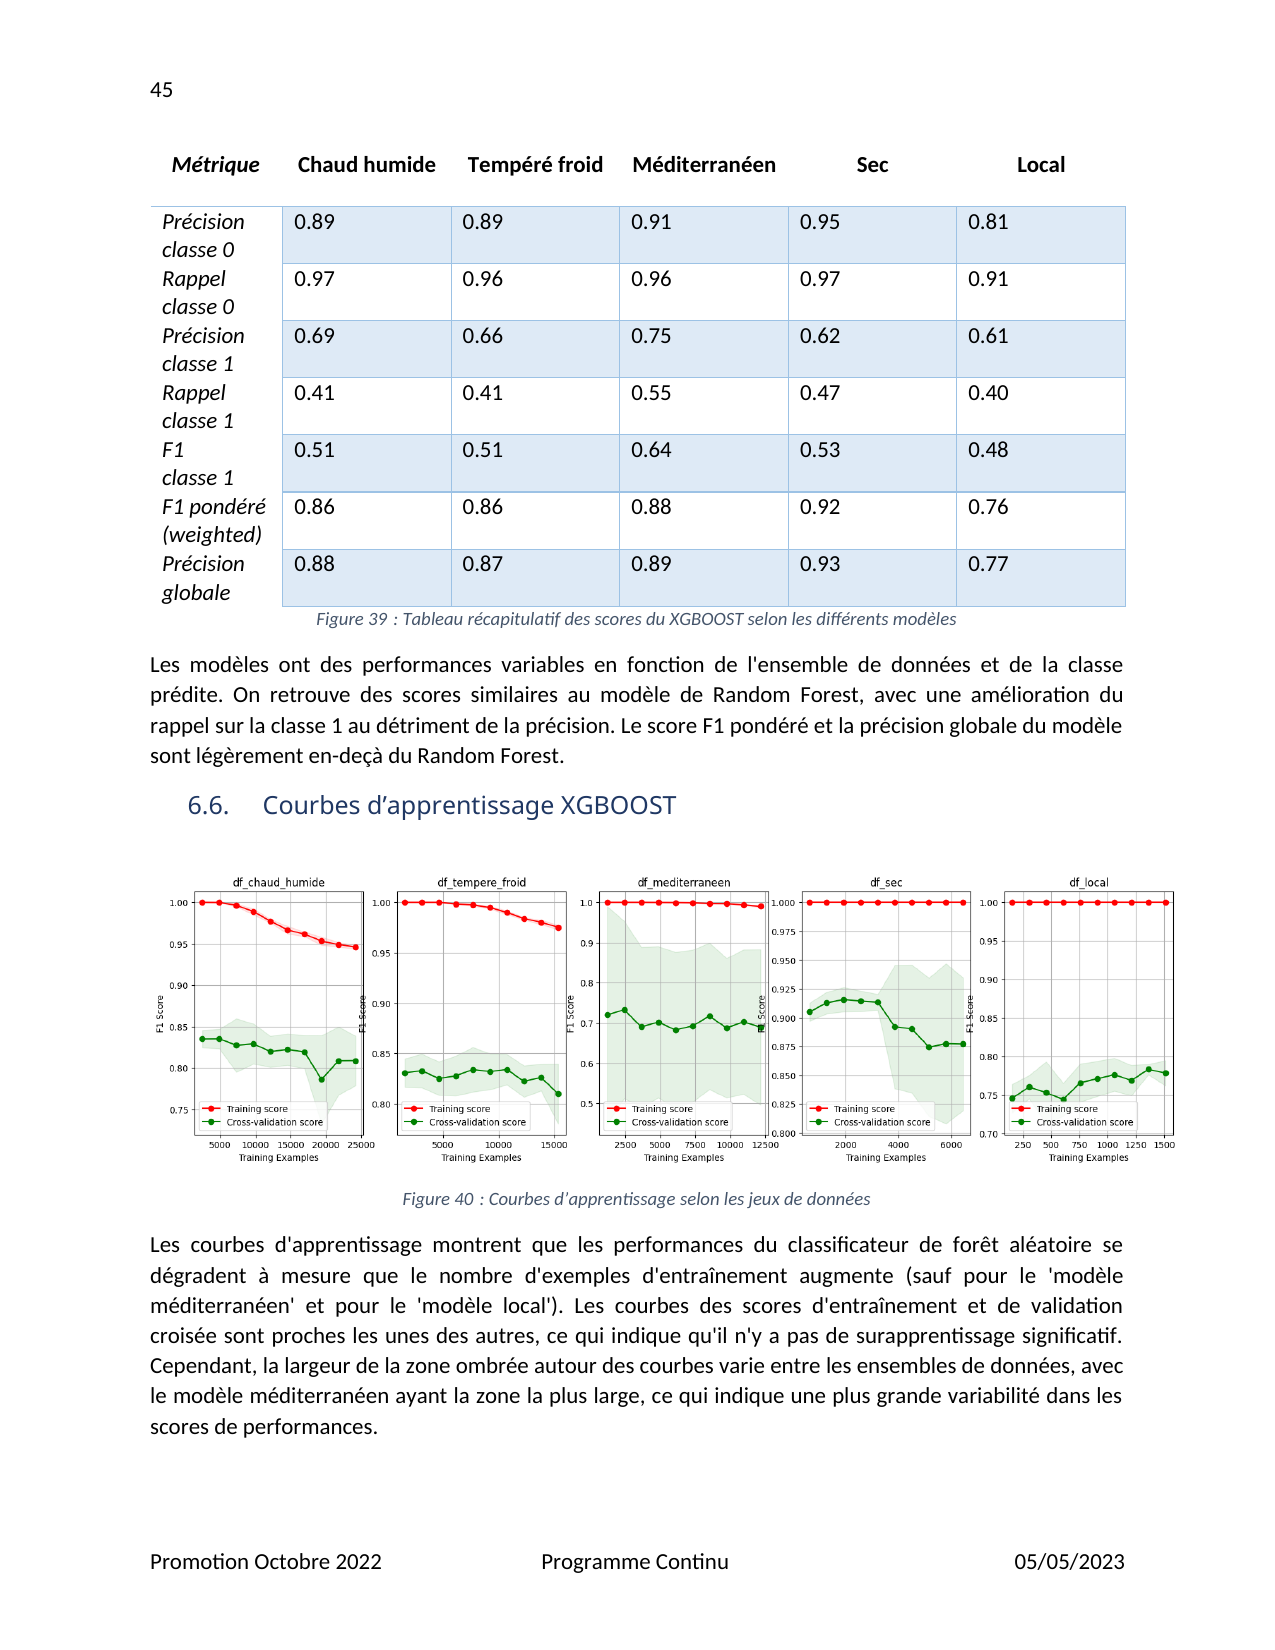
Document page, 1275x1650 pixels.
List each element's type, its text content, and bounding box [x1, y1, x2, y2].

table_cell 0.41 [452, 378, 619, 434]
table_cell 0.41 [283, 378, 451, 434]
table_cell 0.87 [452, 550, 619, 606]
table_cell 0.76 [957, 493, 1125, 548]
table_cell Précision classe 1 [151, 320, 282, 377]
table_cell F1 classe 1 [151, 434, 282, 491]
table_cell 0.69 [283, 321, 451, 377]
table_cell 0.89 [452, 207, 619, 263]
table_cell 0.96 [620, 264, 788, 320]
table_cell 0.61 [957, 321, 1125, 377]
table_cell 0.97 [283, 264, 451, 320]
table_header Méditerranéen [620, 150, 788, 206]
table_cell 0.88 [283, 550, 451, 606]
text Les courbes d'apprentissage montrent que les performances du classificateur de forêt aléatoire se dégradent à mesure que le nombre d'exemples d'entraînement augmente (sauf pour le 'modèle méditerranéen' et pour le 'modèle local'). Les courbes des scores d'entraînement et de validation croisée sont proches les unes des autres, ce qui indique qu'il n'y a pas de surapprentissage significatif. Cependant, la largeur de la zone ombrée autour des courbes varie entre les ensembles de données, avec le modèle méditerranéen ayant la zone la plus large, ce qui indique une plus grande variabilité dans les scores de performances. [150, 1231, 1125, 1440]
table_cell Précision globale [151, 549, 282, 606]
table_cell 0.92 [789, 493, 956, 548]
table_cell 0.89 [283, 207, 451, 263]
table_cell 0.86 [283, 493, 451, 548]
table_header Métrique [151, 150, 283, 206]
table_cell 0.64 [620, 435, 788, 491]
table_header Sec [789, 150, 957, 206]
table_cell 0.86 [452, 493, 619, 548]
table_header Chaud humide [283, 150, 451, 206]
text Figure 39 : Tableau récapitulatif des scores du XGBOOST selon les différents modèles [150, 607, 1125, 629]
subtitle Courbes d’apprentissage XGBOOST [187, 788, 1125, 822]
table_cell 0.77 [957, 550, 1125, 606]
table_header Tempéré froid [451, 150, 620, 206]
table_cell 0.62 [789, 321, 956, 377]
table_cell Rappel classe 0 [151, 263, 282, 320]
table_header Local [957, 150, 1126, 206]
table_cell 0.48 [957, 435, 1125, 491]
table_cell 0.55 [620, 378, 788, 434]
table_cell 0.96 [452, 264, 619, 320]
table_cell 0.51 [452, 435, 619, 491]
table_cell 0.47 [789, 378, 956, 434]
table_cell Précision classe 0 [151, 207, 282, 263]
table_cell Rappel classe 1 [151, 377, 282, 434]
table_cell 0.53 [789, 435, 956, 491]
table_cell F1 pondéré (weighted) [151, 491, 282, 548]
table_cell 0.51 [283, 435, 451, 491]
table_cell 0.81 [957, 207, 1125, 263]
table_cell 0.88 [620, 493, 788, 548]
table_cell 0.91 [957, 264, 1125, 320]
table_cell 0.40 [957, 378, 1125, 434]
table_cell 0.93 [789, 550, 956, 606]
table_cell 0.97 [789, 264, 956, 320]
text Figure 40 : Courbes d’apprentissage selon les jeux de données [150, 1187, 1125, 1210]
table_cell 0.75 [620, 321, 788, 377]
table_cell 0.95 [789, 207, 956, 263]
text Les modèles ont des performances variables en fonction de l'ensemble de données et de la classe prédite. On retrouve des scores similaires au modèle de Random Forest, avec une amélioration du rappel sur la classe 1 au détriment de la précision. Le score F1 pondéré et la précision globale du modèle sont légèrement en-deçà du Random Forest. [150, 650, 1125, 769]
picture [150, 871, 1181, 1168]
table_cell 0.89 [620, 550, 788, 606]
table_cell 0.91 [620, 207, 788, 263]
table_cell 0.66 [452, 321, 619, 377]
